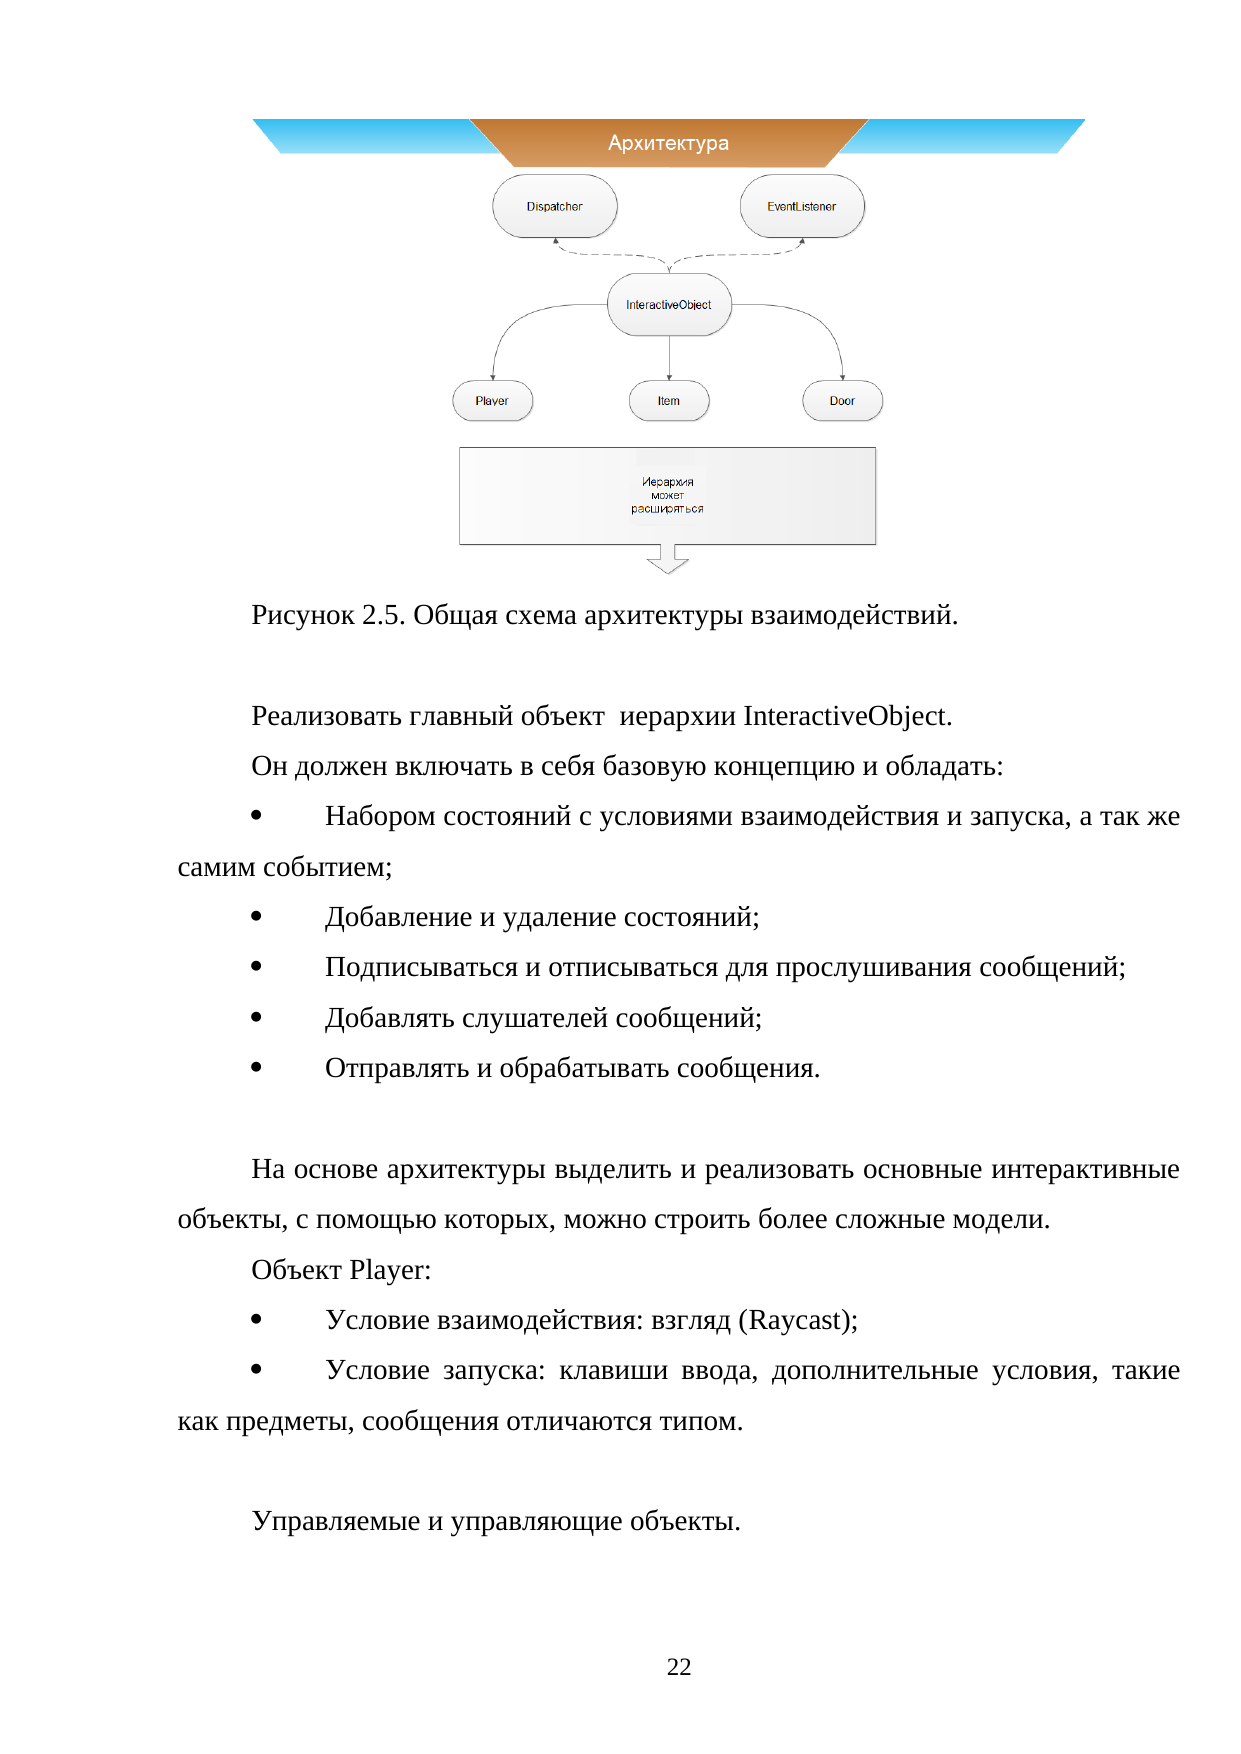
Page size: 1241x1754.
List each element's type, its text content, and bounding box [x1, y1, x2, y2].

picture [251, 118, 1085, 583]
list Отправлять и обрабатывать сообщения. [177, 1050, 1181, 1084]
text Рисунок 2.5. Общая схема архитектуры взаимодействий. [177, 597, 1181, 631]
text Реализовать главный объект иерархии InteractiveObject. [177, 698, 1181, 731]
text На основе архитектуры выделить и реализовать основные интерактивные объекты, с помощью которых, можно строить более сложные модели. [177, 1151, 1181, 1235]
list Набором состояний с условиями взаимодействия и запуска, а так же самим событием; [177, 798, 1181, 882]
list Добавлять слушателей сообщений; [177, 1000, 1181, 1034]
list Условие запуска: клавиши ввода, дополнительные условия, такие как предметы, сообщения отличаются типом. [177, 1352, 1181, 1436]
list Подписываться и отписываться для прослушивания сообщений; [177, 949, 1181, 983]
text Объект Player: [177, 1252, 1181, 1285]
text Управляемые и управляющие объекты. [177, 1503, 1181, 1537]
list Условие взаимодействия: взгляд (Raycast); [177, 1302, 1181, 1336]
text Он должен включать в себя базовую концепцию и обладать: [177, 748, 1181, 782]
list Добавление и удаление состояний; [177, 899, 1181, 933]
